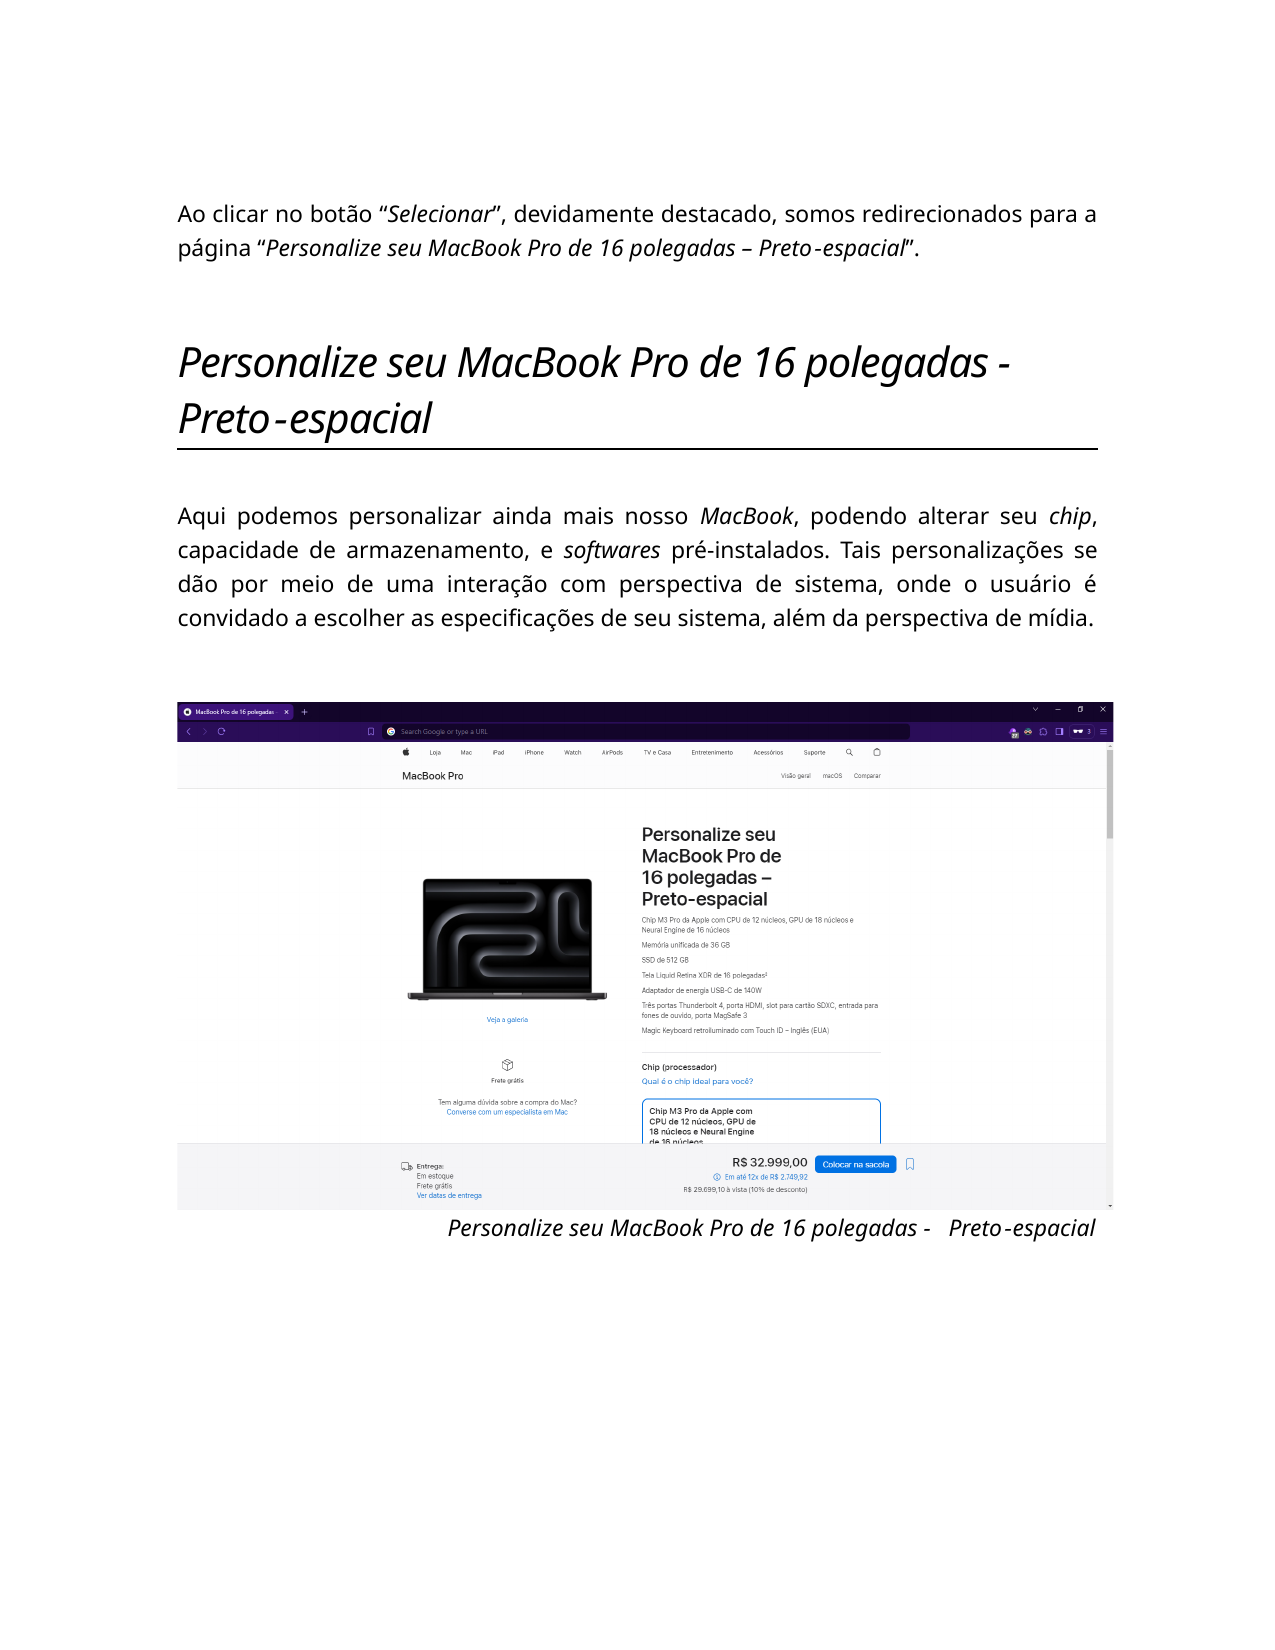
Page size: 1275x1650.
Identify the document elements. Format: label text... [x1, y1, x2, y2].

text Aqui podemos personalizar ainda mais nosso MacBook, podendo alterar seu chip, capacidade de armazenamento, e softwares pré-instalados. Tais personalizações se dão por meio de uma interação com perspectiva de sistema, onde o usuário é convidado a escolher as especificações de seu sistema, além da perspectiva de mídia. [177, 500, 1098, 633]
picture [177, 702, 1114, 1210]
title Personalize seu MacBook Pro de 16 polegadas - Preto‑espacial [177, 333, 1098, 448]
text Personalize seu MacBook Pro de 16 polegadas - Preto‑espacial [177, 1210, 1098, 1243]
text Ao clicar no botão “Selecionar”, devidamente destacado, somos redirecionados para a página “Personalize seu MacBook Pro de 16 polegadas – Preto‑espacial”. [177, 198, 1098, 263]
